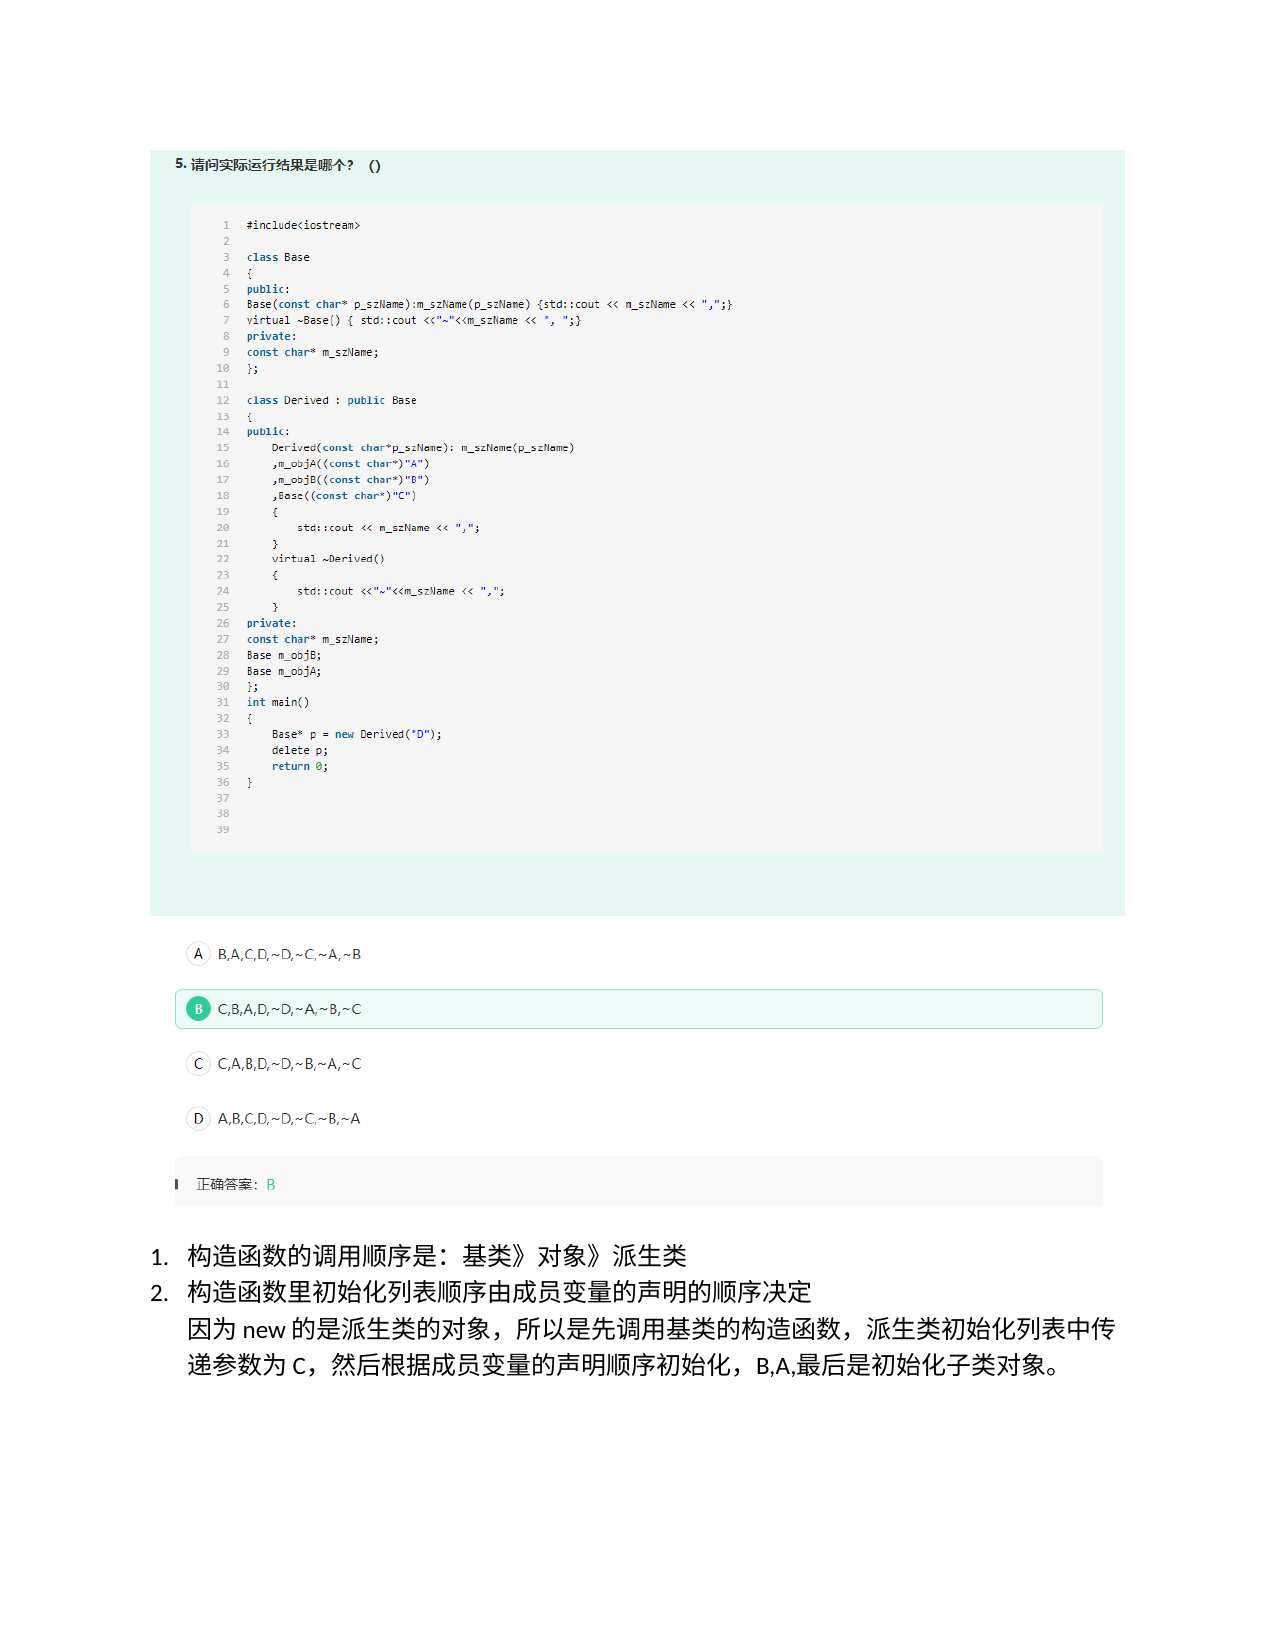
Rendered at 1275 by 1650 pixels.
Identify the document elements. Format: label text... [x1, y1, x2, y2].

list 构造函数里初始化列表顺序由成员变量的声明的顺序决定 [150, 1273, 1125, 1309]
list 构造函数的调用顺序是：基类》对象》派生类 [150, 1237, 1125, 1273]
picture [150, 150, 1125, 1206]
list 因为new的是派生类的对象，所以是先调用基类的构造函数，派生类初始化列表中传递参数为C，然后根据成员变量的声明顺序初始化，B,A,最后是初始化子类对象。 [187, 1309, 1125, 1382]
